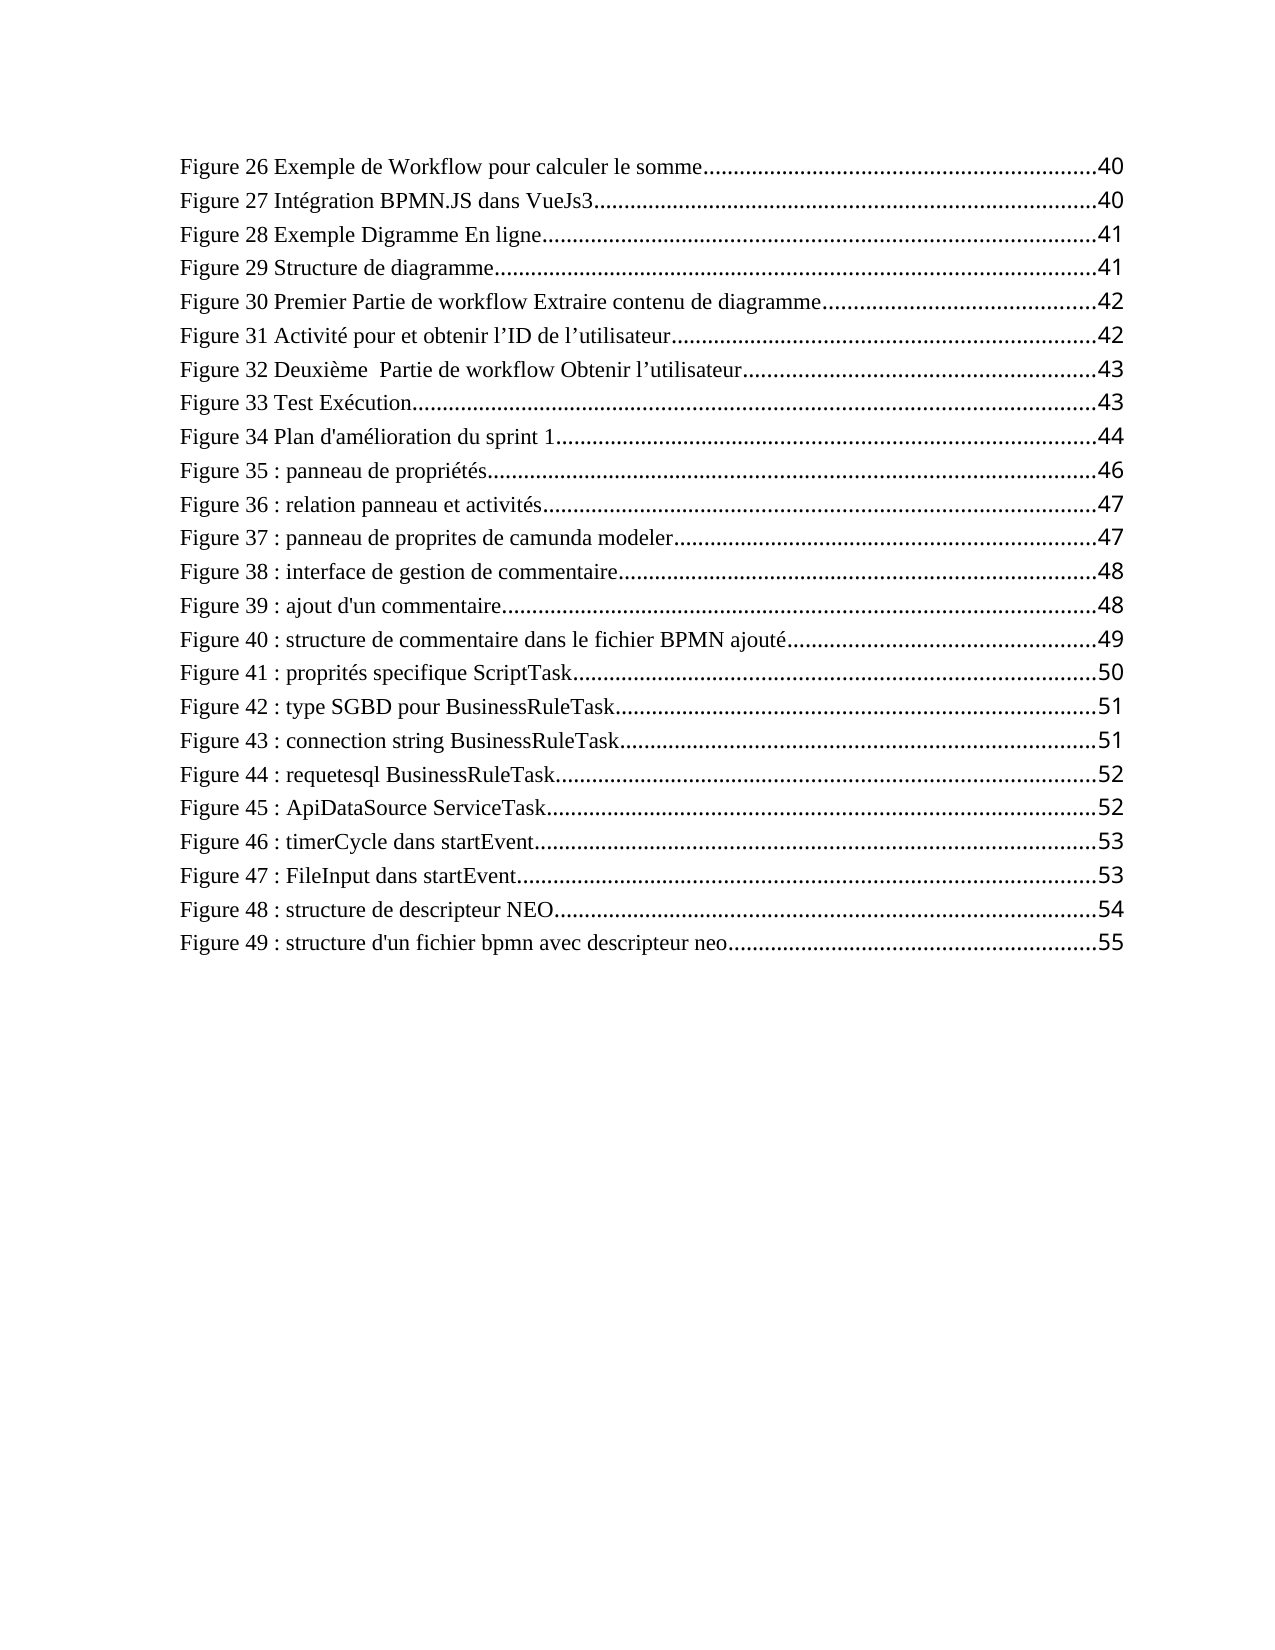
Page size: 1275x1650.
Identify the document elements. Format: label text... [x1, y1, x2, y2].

text Figure 46 : timerCycle dans startEvent 53 [150, 825, 1125, 856]
text Figure 49 : structure d'un fichier bpmn avec descripteur neo 55 [150, 926, 1125, 957]
text Figure 41 : proprités specifique ScriptTask 50 [150, 656, 1125, 687]
text Figure 29 Structure de diagramme 41 [150, 251, 1125, 282]
text Figure 47 : FileInput dans startEvent 53 [150, 859, 1125, 890]
text Figure 33 Test Exécution 43 [150, 386, 1125, 417]
text Figure 27 Intégration BPMN.JS dans VueJs3 40 [150, 184, 1125, 215]
text Figure 37 : panneau de proprites de camunda modeler 47 [150, 521, 1125, 552]
text Figure 42 : type SGBD pour BusinessRuleTask 51 [150, 690, 1125, 721]
text Figure 31 Activité pour et obtenir l’ID de l’utilisateur 42 [150, 319, 1125, 350]
text Figure 48 : structure de descripteur NEO 54 [150, 892, 1125, 924]
text Figure 26 Exemple de Workflow pour calculer le somme 40 [150, 150, 1125, 181]
text Figure 35 : panneau de propriétés 46 [150, 454, 1125, 485]
text Figure 43 : connection string BusinessRuleTask 51 [150, 724, 1125, 755]
text Figure 32 Deuxième Partie de workflow Obtenir l’utilisateur 43 [150, 352, 1125, 384]
text Figure 45 : ApiDataSource ServiceTask 52 [150, 791, 1125, 822]
text Figure 36 : relation panneau et activités 47 [150, 487, 1125, 519]
text Figure 39 : ajout d'un commentaire 48 [150, 589, 1125, 620]
text Figure 40 : structure de commentaire dans le fichier BPMN ajouté 49 [150, 622, 1125, 654]
text Figure 44 : requetesql BusinessRuleTask 52 [150, 757, 1125, 789]
text Figure 28 Exemple Digramme En ligne 41 [150, 217, 1125, 249]
text Figure 30 Premier Partie de workflow Extraire contenu de diagramme 42 [150, 285, 1125, 316]
text Figure 34 Plan d'amélioration du sprint 1 44 [150, 420, 1125, 451]
text Figure 38 : interface de gestion de commentaire 48 [150, 555, 1125, 586]
